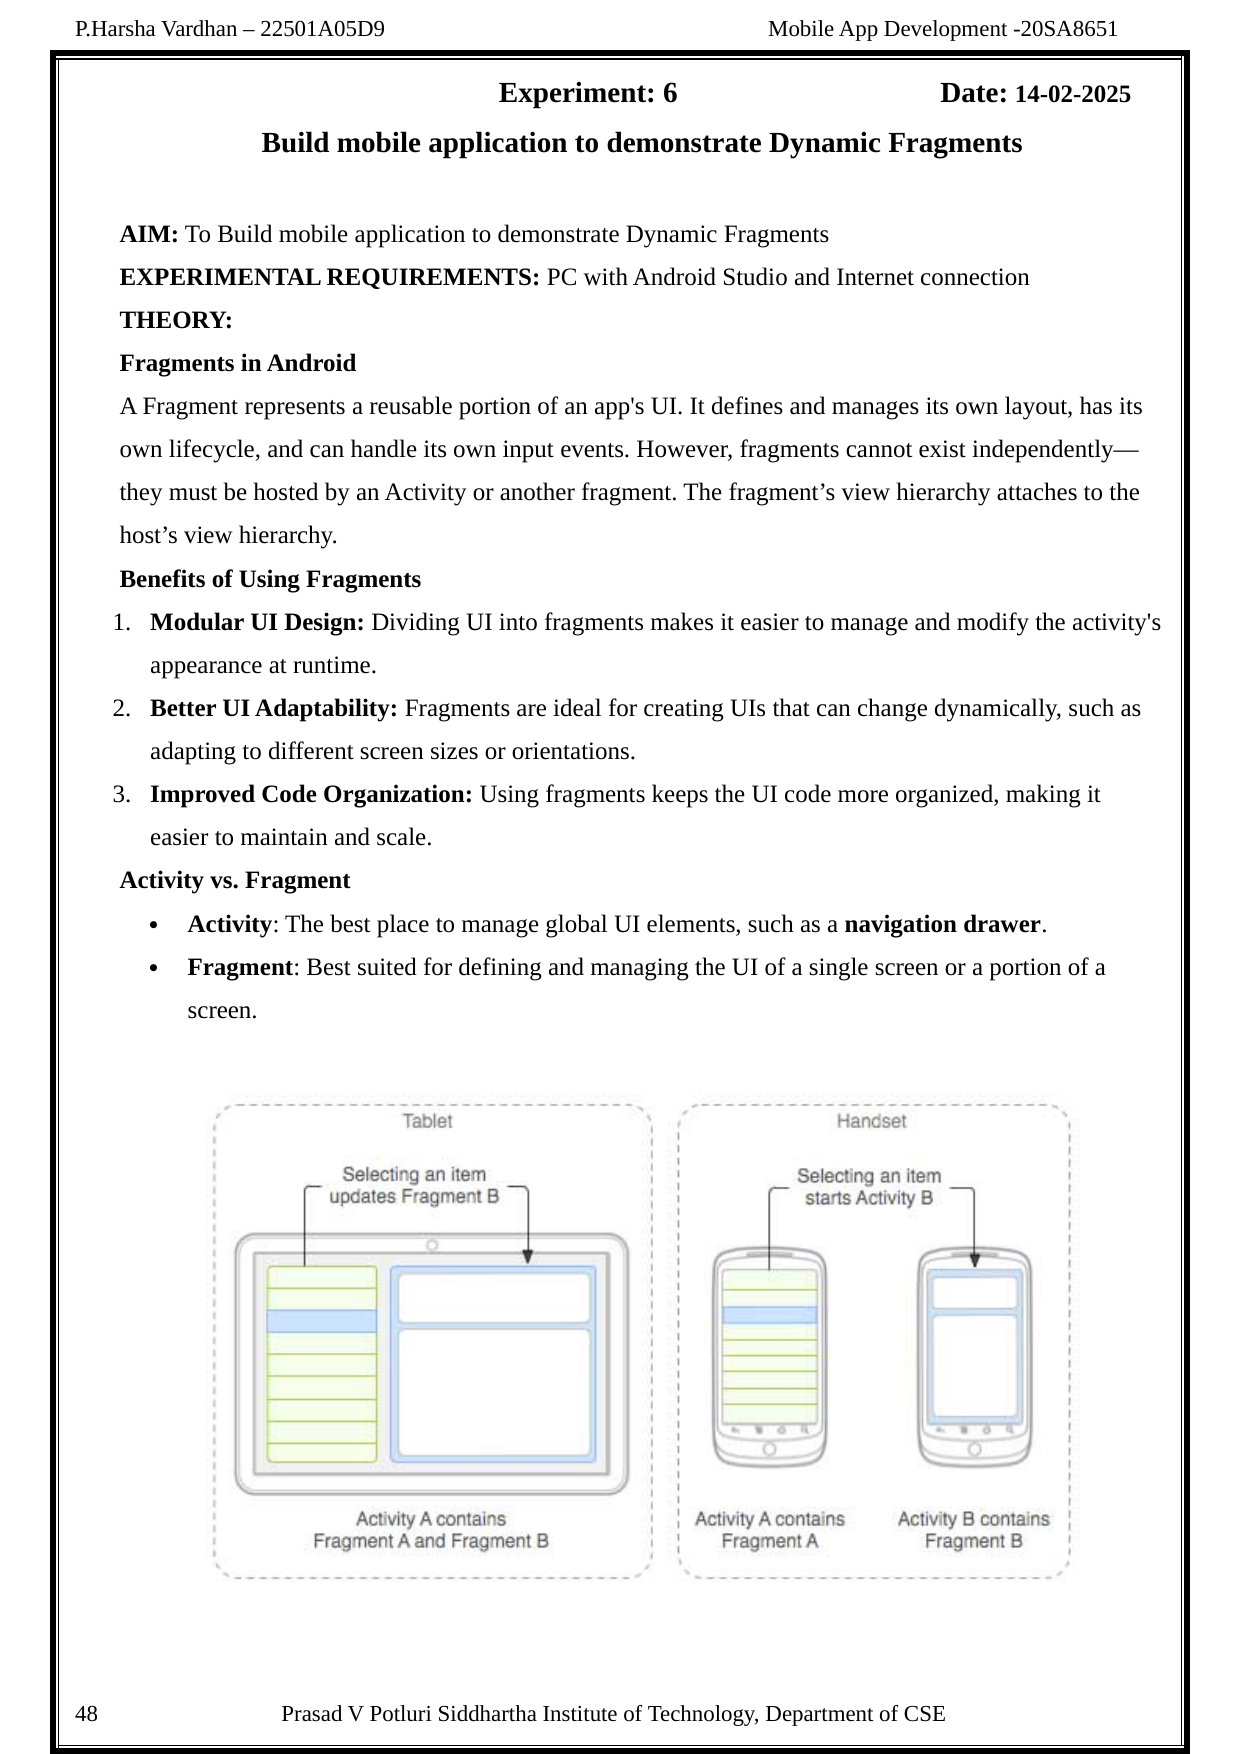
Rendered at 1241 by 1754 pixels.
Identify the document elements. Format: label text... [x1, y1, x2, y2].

list Improved Code Organization: Using fragments keeps the UI code more organized, making it easier to maintain and scale. [112, 779, 1165, 851]
text EXPERIMENTAL REQUIREMENTS: PC with Android Studio and Internet connection [119, 262, 1165, 291]
list Modular UI Design: Dividing UI into fragments makes it easier to manage and modify the activity's appearance at runtime. [112, 607, 1165, 679]
text Benefits of Using Fragments [119, 564, 1165, 592]
text Fragments in Android [119, 348, 1165, 377]
picture [204, 1081, 1080, 1587]
list Fragment: Best suited for defining and managing the UI of a single screen or a portion of a screen. [150, 952, 1165, 1024]
text Build mobile application to demonstrate Dynamic Fragments [119, 125, 1165, 159]
text Activity vs. Fragment [119, 866, 1165, 894]
text A Fragment represents a reusable portion of an app's UI. It defines and manages its own layout, has its own lifecycle, and can handle its own input events. However, fragments cannot exist independently—they must be hosted by an Activity or another fragment. The fragment’s view hierarchy attaches to the host’s view hierarchy. [119, 391, 1165, 549]
text THEORY: [119, 305, 1165, 334]
text AIM: To Build mobile application to demonstrate Dynamic Fragments [119, 219, 1165, 247]
list Better UI Adaptability: Fragments are ideal for creating UIs that can change dynamically, such as adapting to different screen sizes or orientations. [112, 693, 1165, 765]
text Experiment: 6 Date: 14-02-2025 [419, 75, 1165, 108]
list Activity: The best place to manage global UI elements, such as a navigation drawer. [150, 909, 1165, 937]
